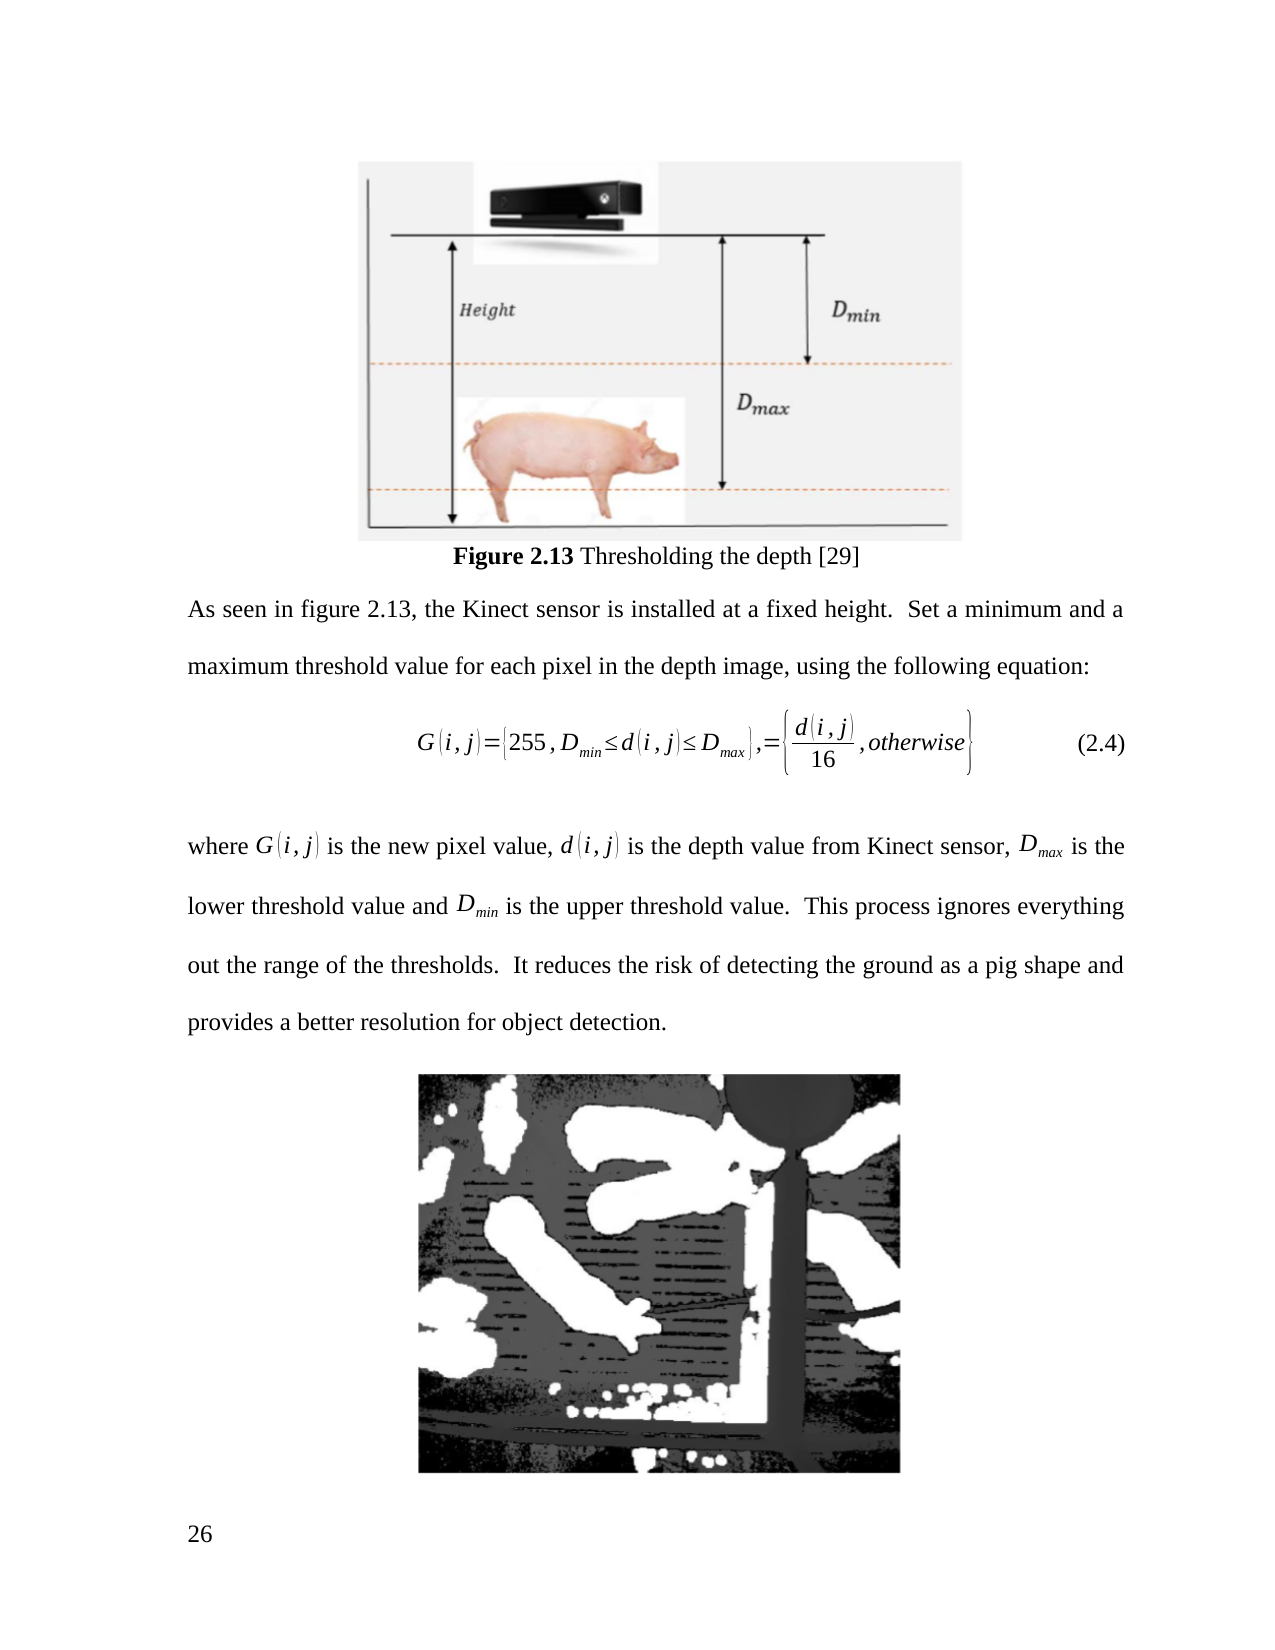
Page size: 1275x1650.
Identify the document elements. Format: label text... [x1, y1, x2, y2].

text Figure 2.13 Thresholding the depth [29] [187, 541, 1125, 569]
text where is the new pixel value, is the depth value from Kinect sensor, is the lower threshold value and is the upper threshold value. This process ignores everything out the range of the thresholds. It reduces the risk of detecting the ground as a pig shape and provides a better resolution for object detection. [187, 830, 1125, 1036]
text As seen in figure 2.13, the Kinect sensor is installed at a fixed height. Set a minimum and a maximum threshold value for each pixel in the depth image, using the following equation: [187, 594, 1125, 680]
text (2.4) [187, 709, 1125, 777]
picture [335, 150, 978, 541]
picture [393, 1065, 920, 1483]
